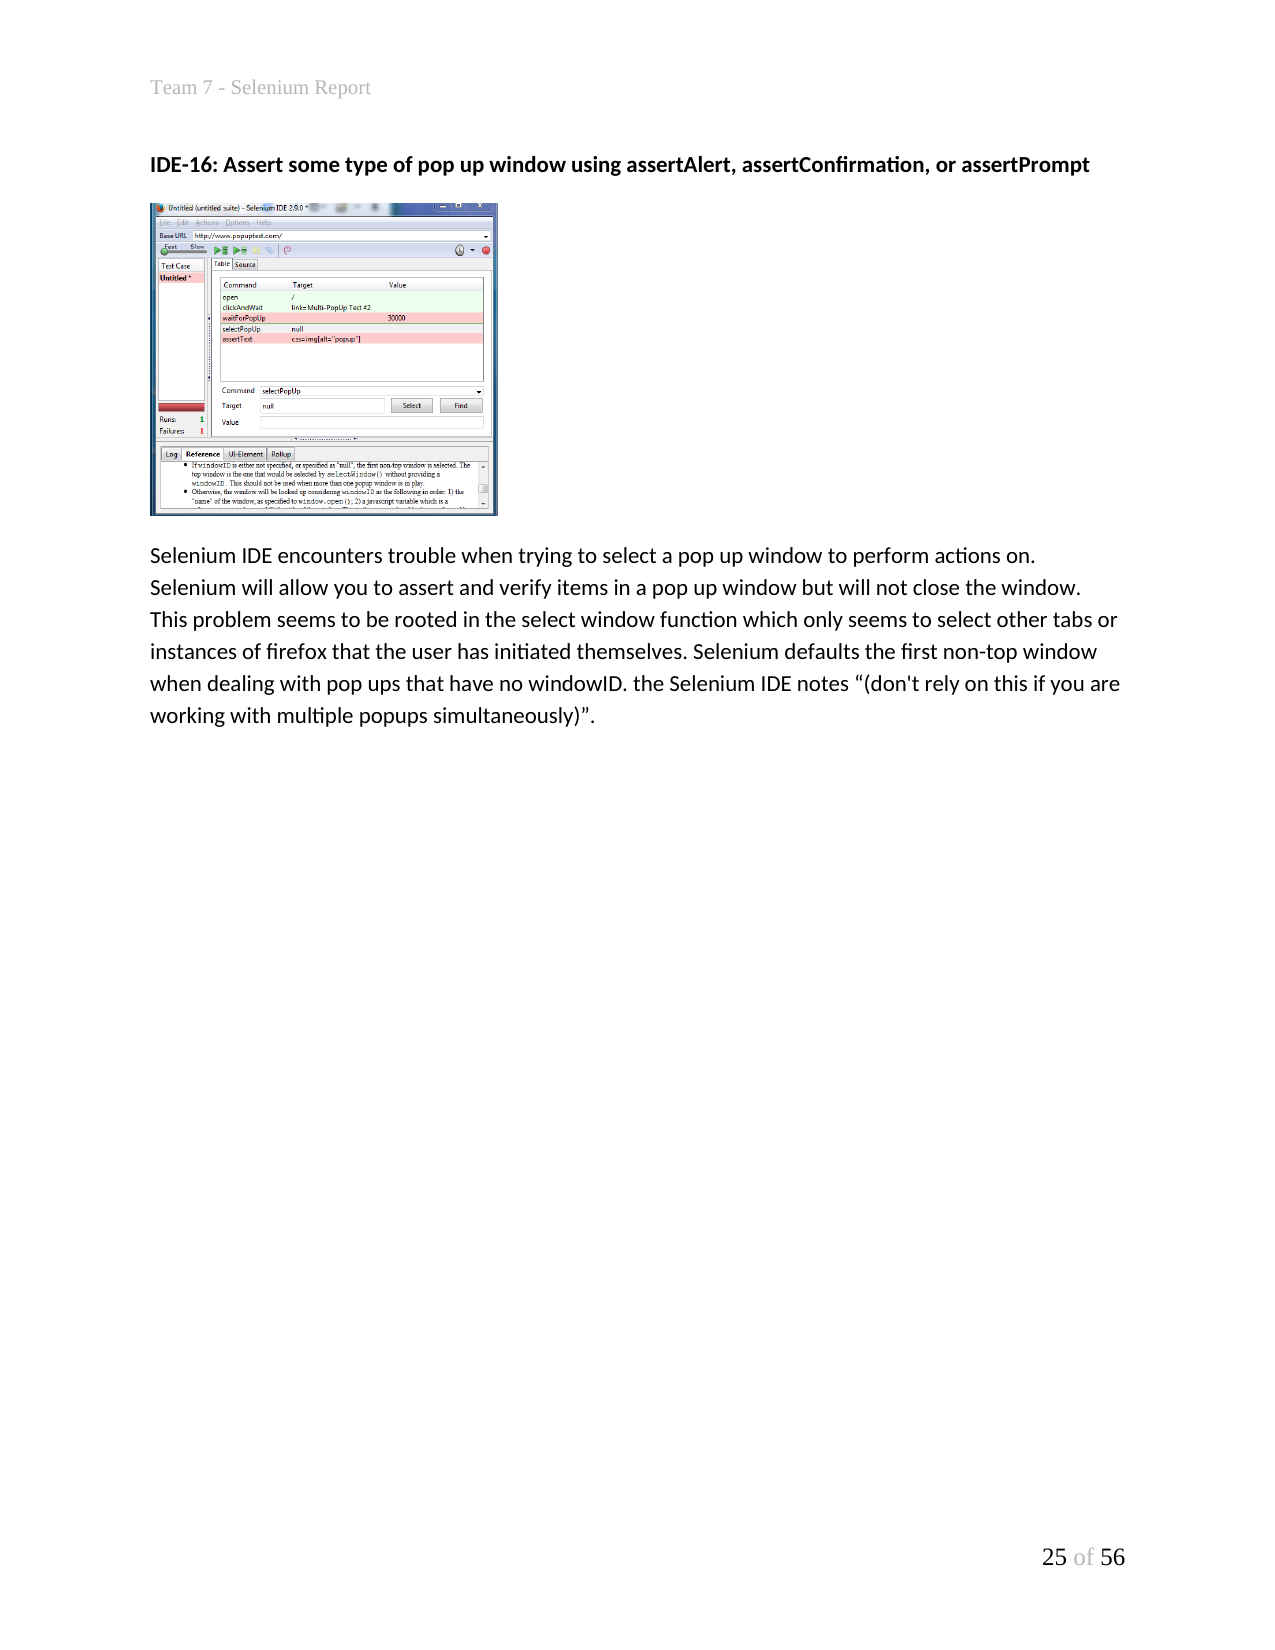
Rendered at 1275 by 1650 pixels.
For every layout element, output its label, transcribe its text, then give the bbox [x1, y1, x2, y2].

text IDE-16: Assert some type of pop up window using assertAlert, assertConfirmation, or assertPrompt [150, 150, 1125, 178]
text Selenium IDE encounters trouble when trying to select a pop up window to perform actions on. Selenium will allow you to assert and verify items in a pop up window but will not close the window. This problem seems to be rooted in the select window function which only seems to select other tabs or instances of firefox that the user has initiated themselves. Selenium defaults the first non-top window when dealing with pop ups that have no windowID. the Selenium IDE notes “(don't rely on this if you are working with multiple popups simultaneously)”. [150, 541, 1125, 730]
picture [150, 203, 498, 516]
